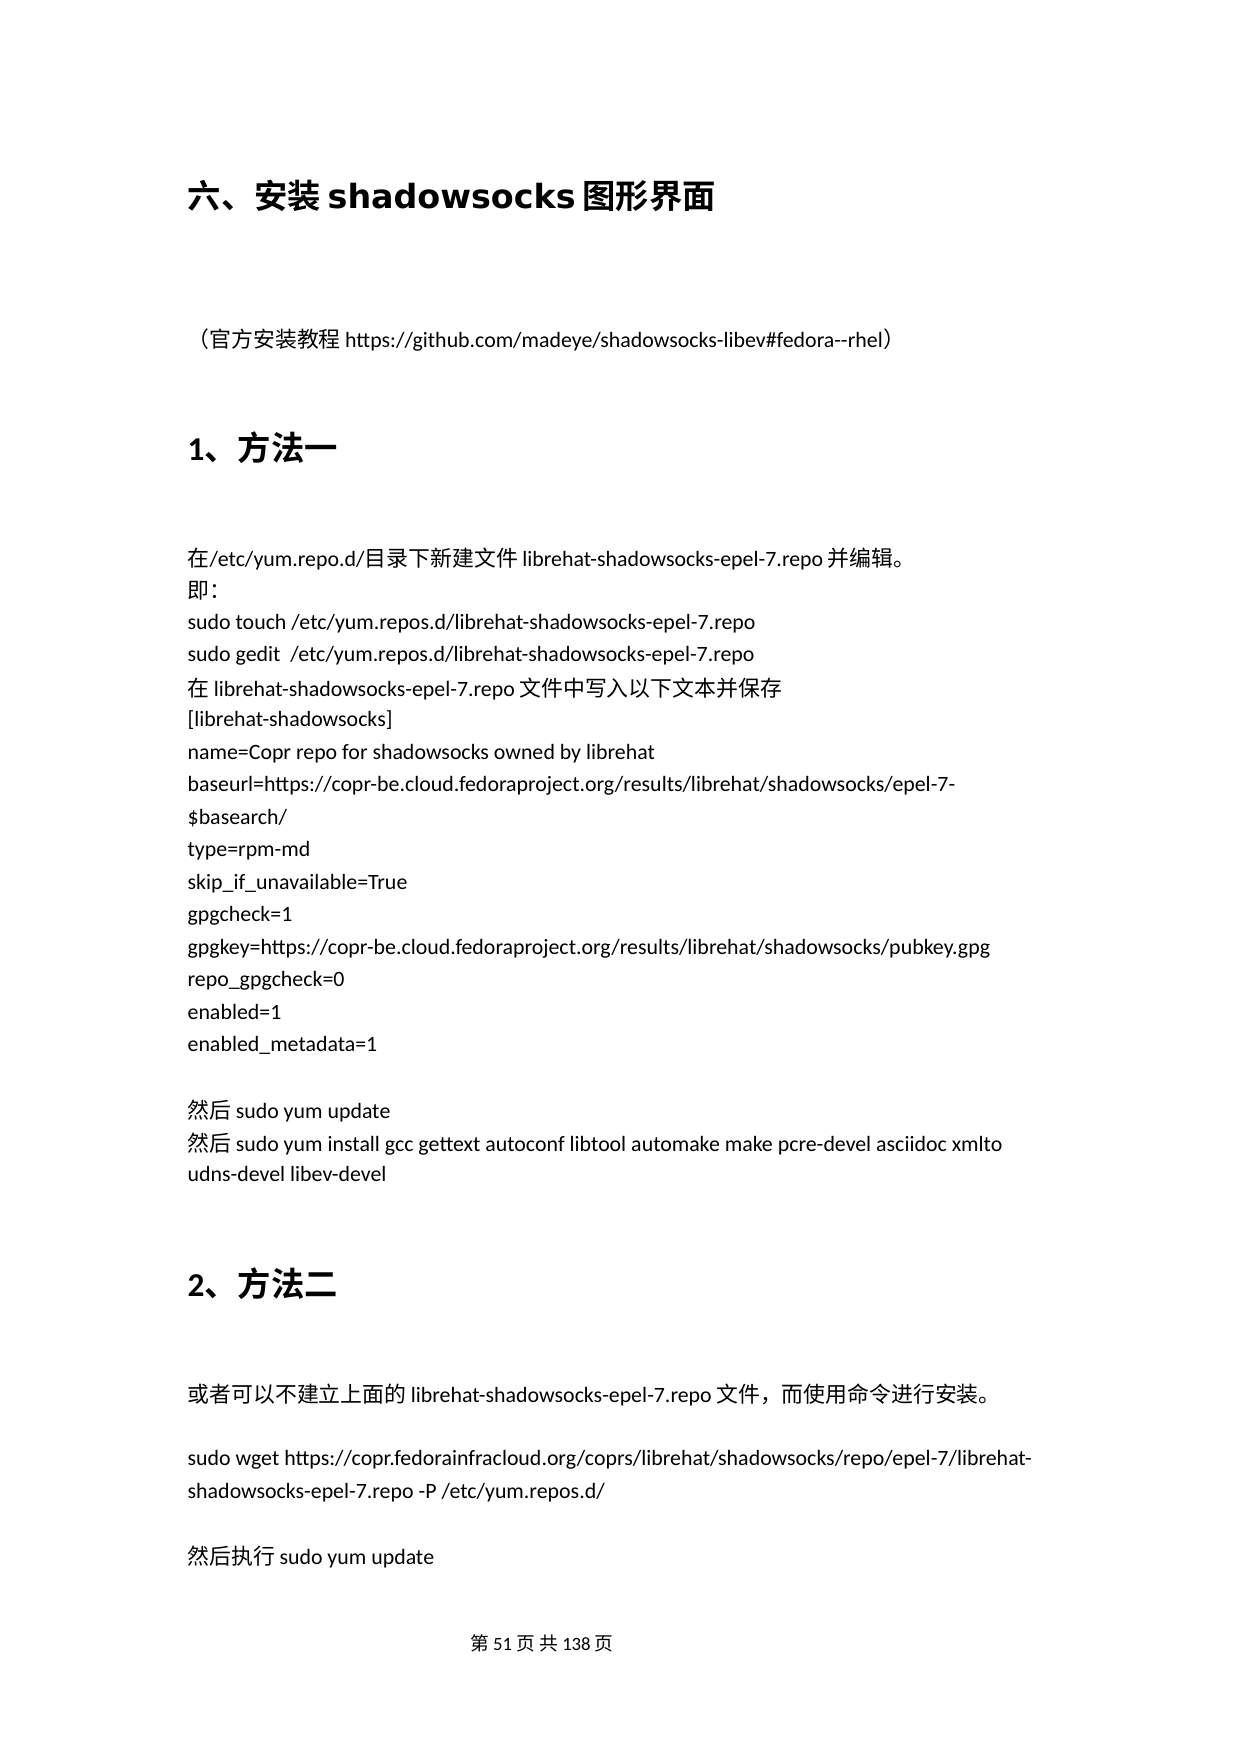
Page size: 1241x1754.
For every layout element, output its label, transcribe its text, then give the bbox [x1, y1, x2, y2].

text 在librehat-shadowsocks-epel-7.repo文件中写入以下文本并保存 [187, 670, 1053, 703]
text repo_gpgcheck=0 [187, 963, 1053, 995]
text name=Copr repo for shadowsocks owned by librehat [187, 735, 1053, 768]
text 然后执行sudo yum update [187, 1539, 1053, 1571]
text 或者可以不建立上面的librehat-shadowsocks-epel-7.repo文件，而使用命令进行安装。 [187, 1376, 1053, 1409]
text 然后sudo yum update [187, 1093, 1053, 1125]
text gpgcheck=1 [187, 898, 1053, 930]
text sudo touch /etc/yum.repos.d/librehat-shadowsocks-epel-7.repo [187, 605, 1053, 638]
subtitle 2、方法二 [187, 1250, 1053, 1315]
text 然后sudo yum install gcc gettext autoconf libtool automake make pcre-devel asciidoc xmlto udns-devel libev-devel [187, 1125, 1053, 1190]
text skip_if_unavailable=True [187, 865, 1053, 898]
text （官方安装教程https://github.com/madeye/shadowsocks-libev#fedora--rhel） [187, 321, 1053, 354]
text enabled_metadata=1 [187, 1028, 1053, 1060]
text type=rpm-md [187, 833, 1053, 865]
text sudo wget https://copr.fedorainfracloud.org/coprs/librehat/shadowsocks/repo/epel-7/librehat-shadowsocks-epel-7.repo -P /etc/yum.repos.d/ [187, 1441, 1053, 1506]
subtitle 1、方法一 [187, 413, 1053, 478]
text 即： [187, 573, 1053, 605]
text [librehat-shadowsocks] [187, 703, 1053, 735]
text baseurl=https://copr-be.cloud.fedoraproject.org/results/librehat/shadowsocks/epel-7-$basearch/ [187, 768, 1053, 833]
text sudo gedit /etc/yum.repos.d/librehat-shadowsocks-epel-7.repo [187, 638, 1053, 670]
subtitle 六、安装shadowsocks图形界面 [187, 162, 1053, 227]
text enabled=1 [187, 995, 1053, 1028]
text 在/etc/yum.repo.d/目录下新建文件librehat-shadowsocks-epel-7.repo并编辑。 [187, 540, 1053, 573]
text gpgkey=https://copr-be.cloud.fedoraproject.org/results/librehat/shadowsocks/pubkey.gpg [187, 930, 1053, 963]
